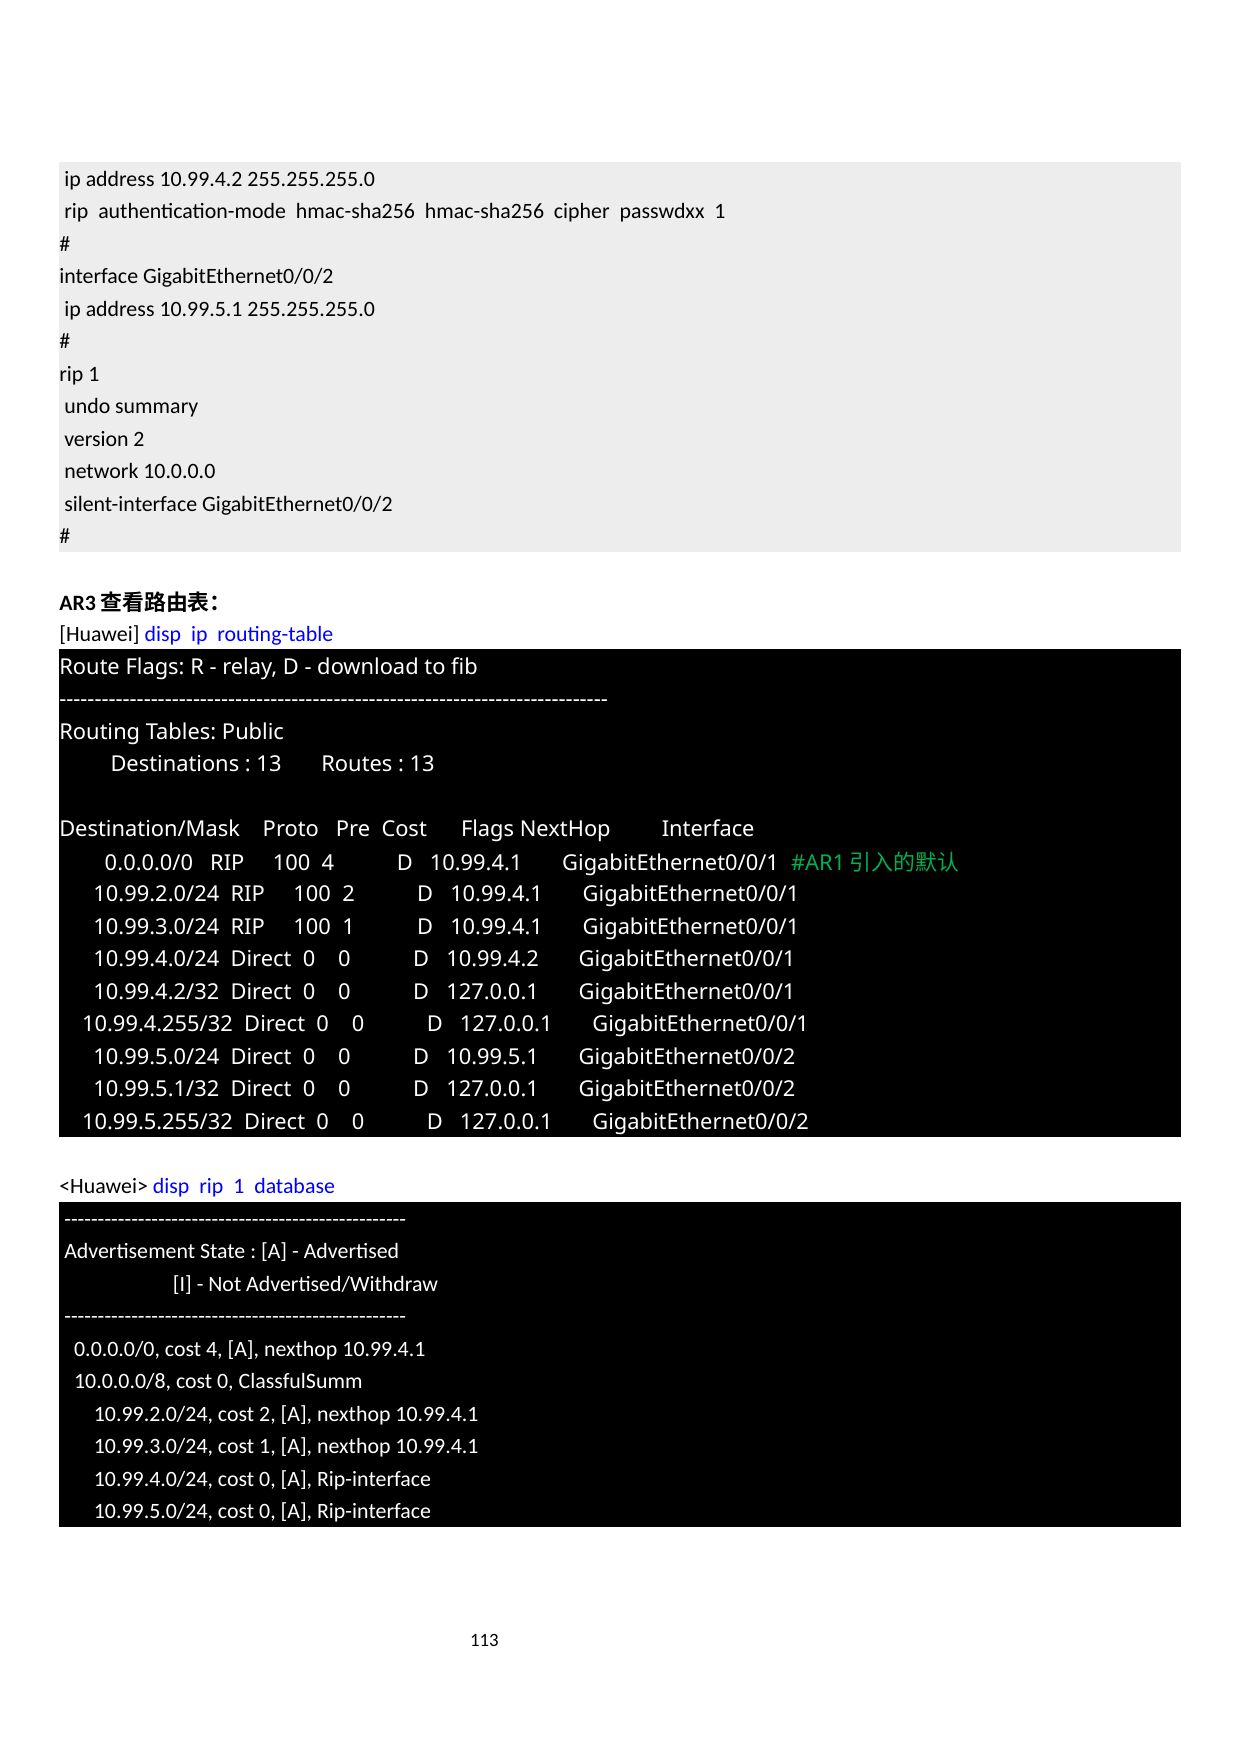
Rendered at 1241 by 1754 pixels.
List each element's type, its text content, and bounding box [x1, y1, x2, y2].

text 10.99.5.255/32 Direct 0 0 D 127.0.0.1 GigabitEthernet0/0/2 [59, 1104, 1181, 1137]
text --------------------------------------------------- [59, 1299, 1181, 1332]
text 10.99.4.2/32 Direct 0 0 D 127.0.0.1 GigabitEthernet0/0/1 [59, 974, 1181, 1007]
text rip 1 [59, 357, 1181, 389]
text silent-interface GigabitEthernet0/0/2 [59, 487, 1181, 519]
text 10.99.4.255/32 Direct 0 0 D 127.0.0.1 GigabitEthernet0/0/1 [59, 1007, 1181, 1039]
text 0.0.0.0/0 RIP 100 4 D 10.99.4.1 GigabitEthernet0/0/1 #AR1引入的默认 [59, 844, 1181, 877]
text undo summary [59, 389, 1181, 422]
text Advertisement State : [A] - Advertised [59, 1234, 1181, 1267]
text 10.0.0.0/8, cost 0, ClassfulSumm [59, 1364, 1181, 1397]
text ip address 10.99.4.2 255.255.255.0 [59, 162, 1181, 194]
text --------------------------------------------------- [59, 1202, 1181, 1234]
text interface GigabitEthernet0/0/2 [59, 259, 1181, 292]
text version 2 [59, 422, 1181, 454]
text 10.99.5.0/24 Direct 0 0 D 10.99.5.1 GigabitEthernet0/0/2 [59, 1039, 1181, 1072]
text # [59, 324, 1181, 357]
text AR3查看路由表： [59, 584, 1181, 617]
text # [59, 227, 1181, 259]
text ------------------------------------------------------------------------------ [59, 682, 1181, 714]
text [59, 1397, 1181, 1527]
text Routing Tables: Public [59, 714, 1181, 747]
text 0.0.0.0/0, cost 4, [A], nexthop 10.99.4.1 [59, 1332, 1181, 1364]
text # [59, 519, 1181, 552]
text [59, 194, 1181, 227]
text Route Flags: R - relay, D - download to fib [59, 649, 1181, 682]
text network 10.0.0.0 [59, 454, 1181, 487]
text [Huawei] disp ip routing-table [59, 617, 1181, 649]
text 10.99.5.1/32 Direct 0 0 D 127.0.0.1 GigabitEthernet0/0/2 [59, 1072, 1181, 1104]
text [I] - Not Advertised/Withdraw [59, 1267, 1181, 1299]
text <Huawei> disp rip 1 database [59, 1169, 1181, 1202]
text 10.99.3.0/24 RIP 100 1 D 10.99.4.1 GigabitEthernet0/0/1 [59, 909, 1181, 942]
text Destination/Mask Proto Pre Cost Flags NextHop Interface [59, 812, 1181, 844]
text 10.99.4.0/24 Direct 0 0 D 10.99.4.2 GigabitEthernet0/0/1 [59, 942, 1181, 974]
text Destinations : 13 Routes : 13 [59, 747, 1181, 779]
text 10.99.2.0/24 RIP 100 2 D 10.99.4.1 GigabitEthernet0/0/1 [59, 877, 1181, 909]
text ip address 10.99.5.1 255.255.255.0 [59, 292, 1181, 324]
